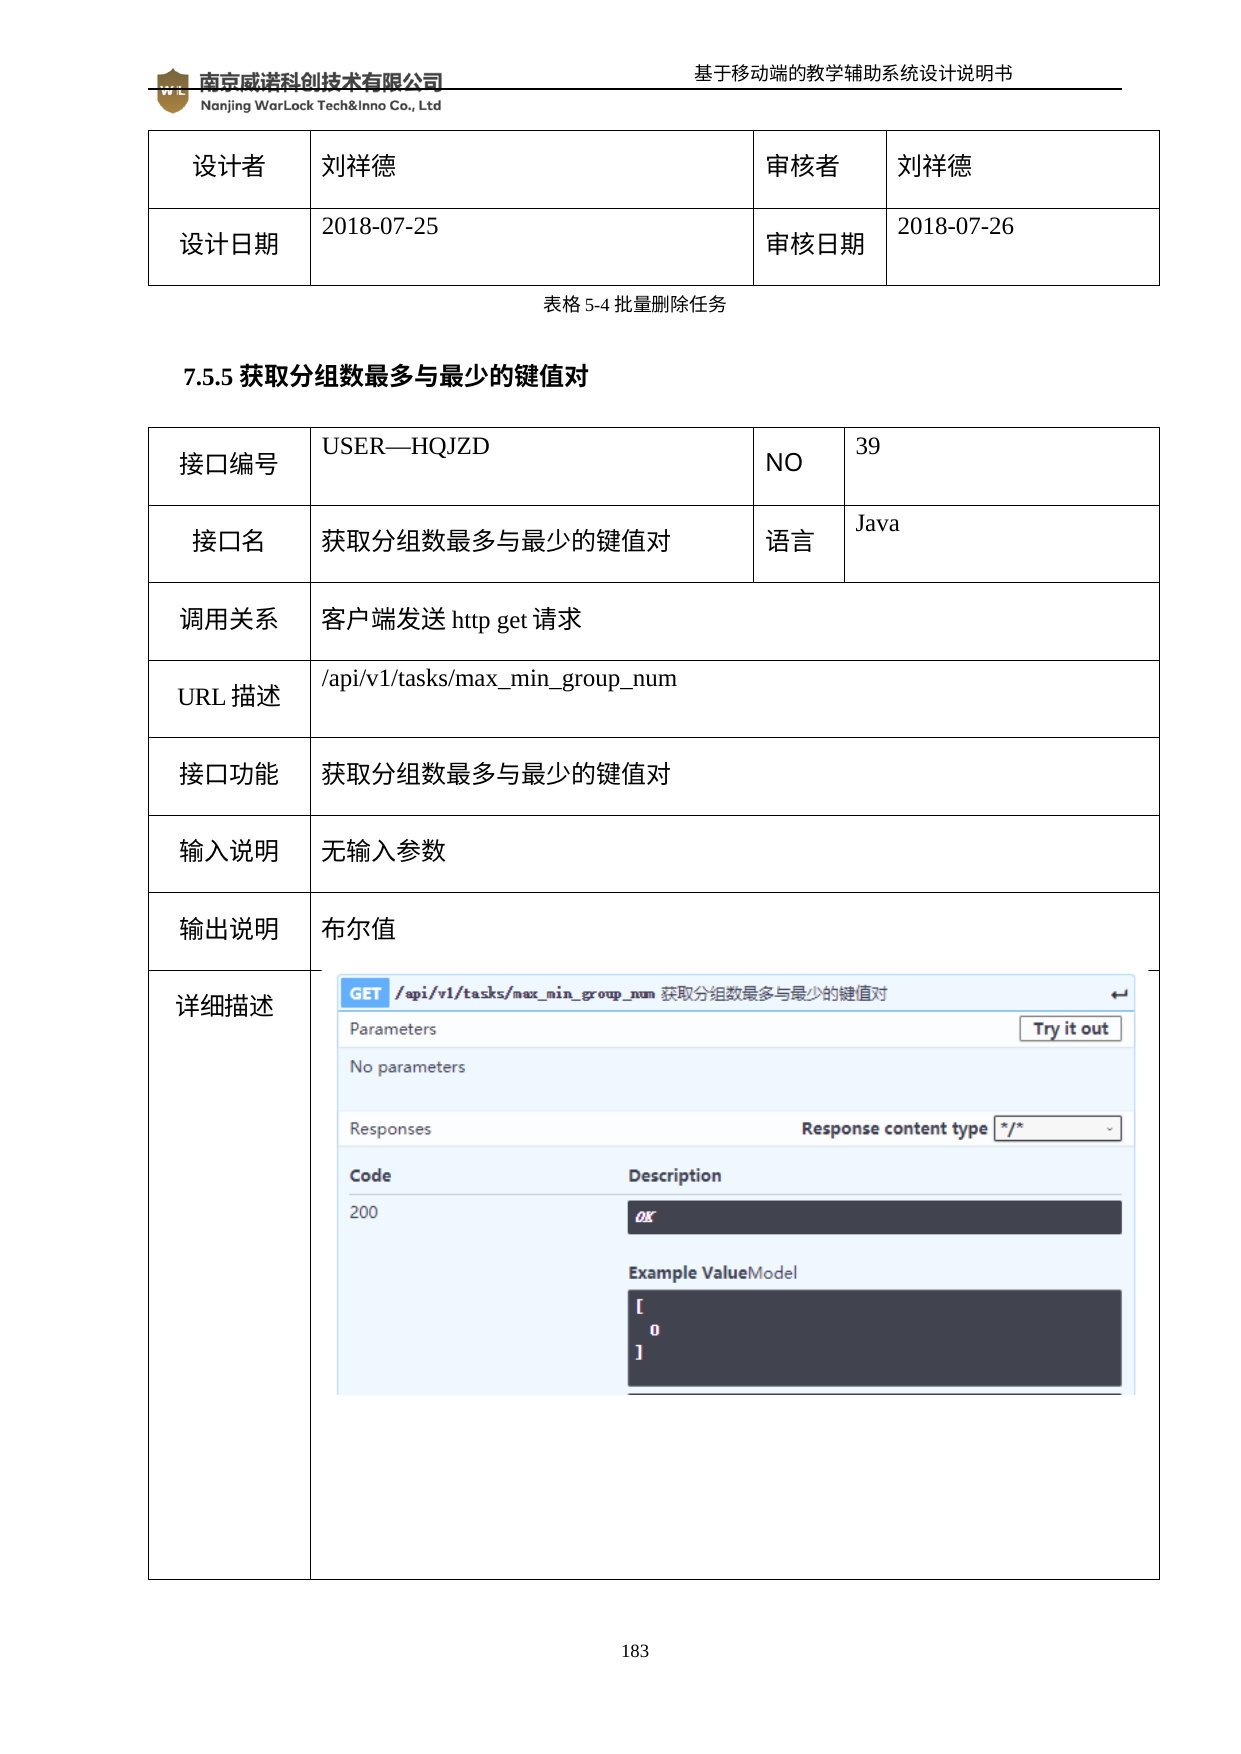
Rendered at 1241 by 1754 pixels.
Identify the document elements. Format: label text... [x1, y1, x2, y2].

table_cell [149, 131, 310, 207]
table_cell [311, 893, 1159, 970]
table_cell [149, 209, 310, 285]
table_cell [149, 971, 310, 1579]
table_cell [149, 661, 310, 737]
subtitle 获取分组数最多与最少的键值对 [183, 341, 1122, 408]
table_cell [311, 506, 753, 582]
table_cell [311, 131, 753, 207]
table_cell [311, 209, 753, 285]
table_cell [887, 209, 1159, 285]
picture [321, 970, 1149, 1395]
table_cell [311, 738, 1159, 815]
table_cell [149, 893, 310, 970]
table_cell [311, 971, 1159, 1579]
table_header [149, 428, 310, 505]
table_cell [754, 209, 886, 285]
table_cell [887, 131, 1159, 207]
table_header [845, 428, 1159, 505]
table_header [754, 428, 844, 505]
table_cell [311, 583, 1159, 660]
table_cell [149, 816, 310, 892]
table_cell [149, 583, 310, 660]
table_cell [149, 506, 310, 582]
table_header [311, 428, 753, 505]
text 表格5-4 批量删除任务 [148, 286, 1122, 320]
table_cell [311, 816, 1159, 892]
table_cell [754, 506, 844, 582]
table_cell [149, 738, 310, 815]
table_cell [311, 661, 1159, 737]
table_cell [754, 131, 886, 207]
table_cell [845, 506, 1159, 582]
